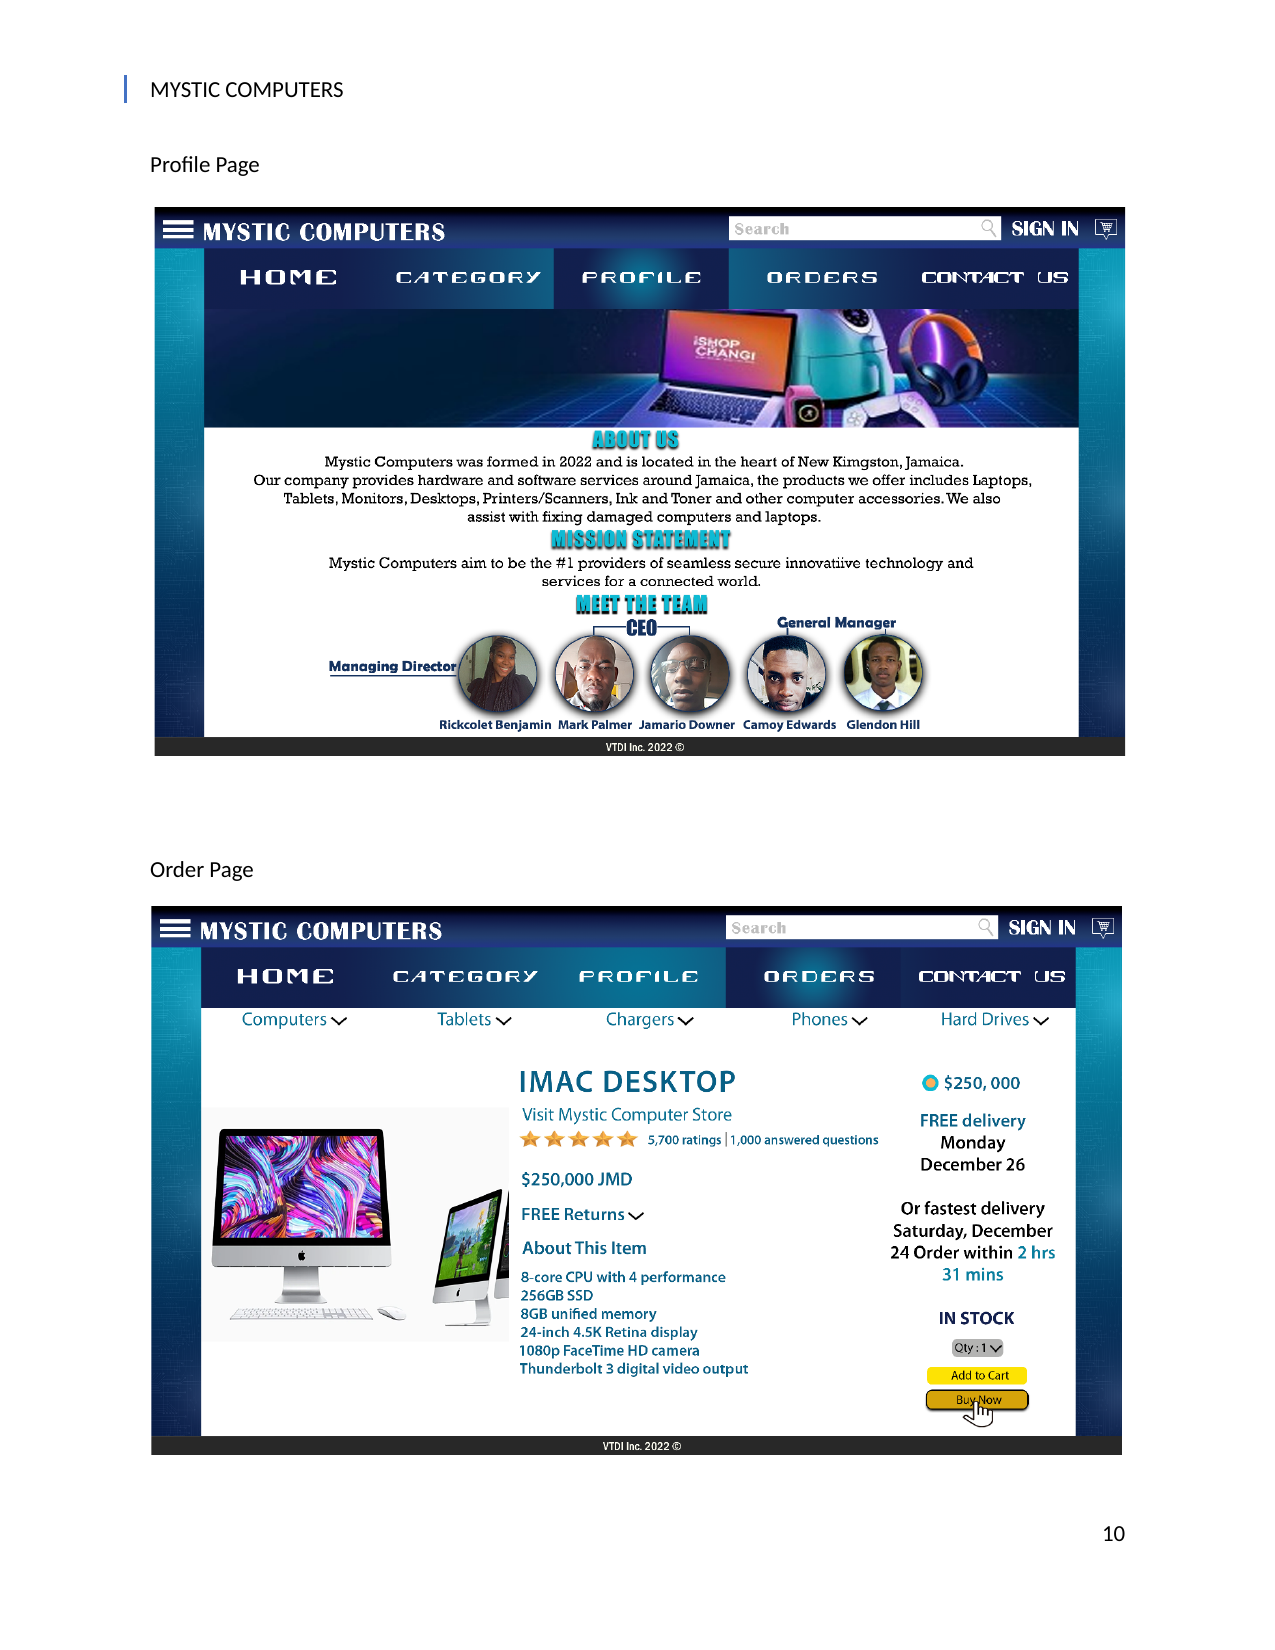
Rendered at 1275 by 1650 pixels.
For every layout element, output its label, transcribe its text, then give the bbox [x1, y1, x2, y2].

text Order Page [150, 855, 1125, 883]
picture [153, 207, 1125, 755]
text Profile Page [150, 150, 1125, 178]
picture [150, 906, 1122, 1454]
